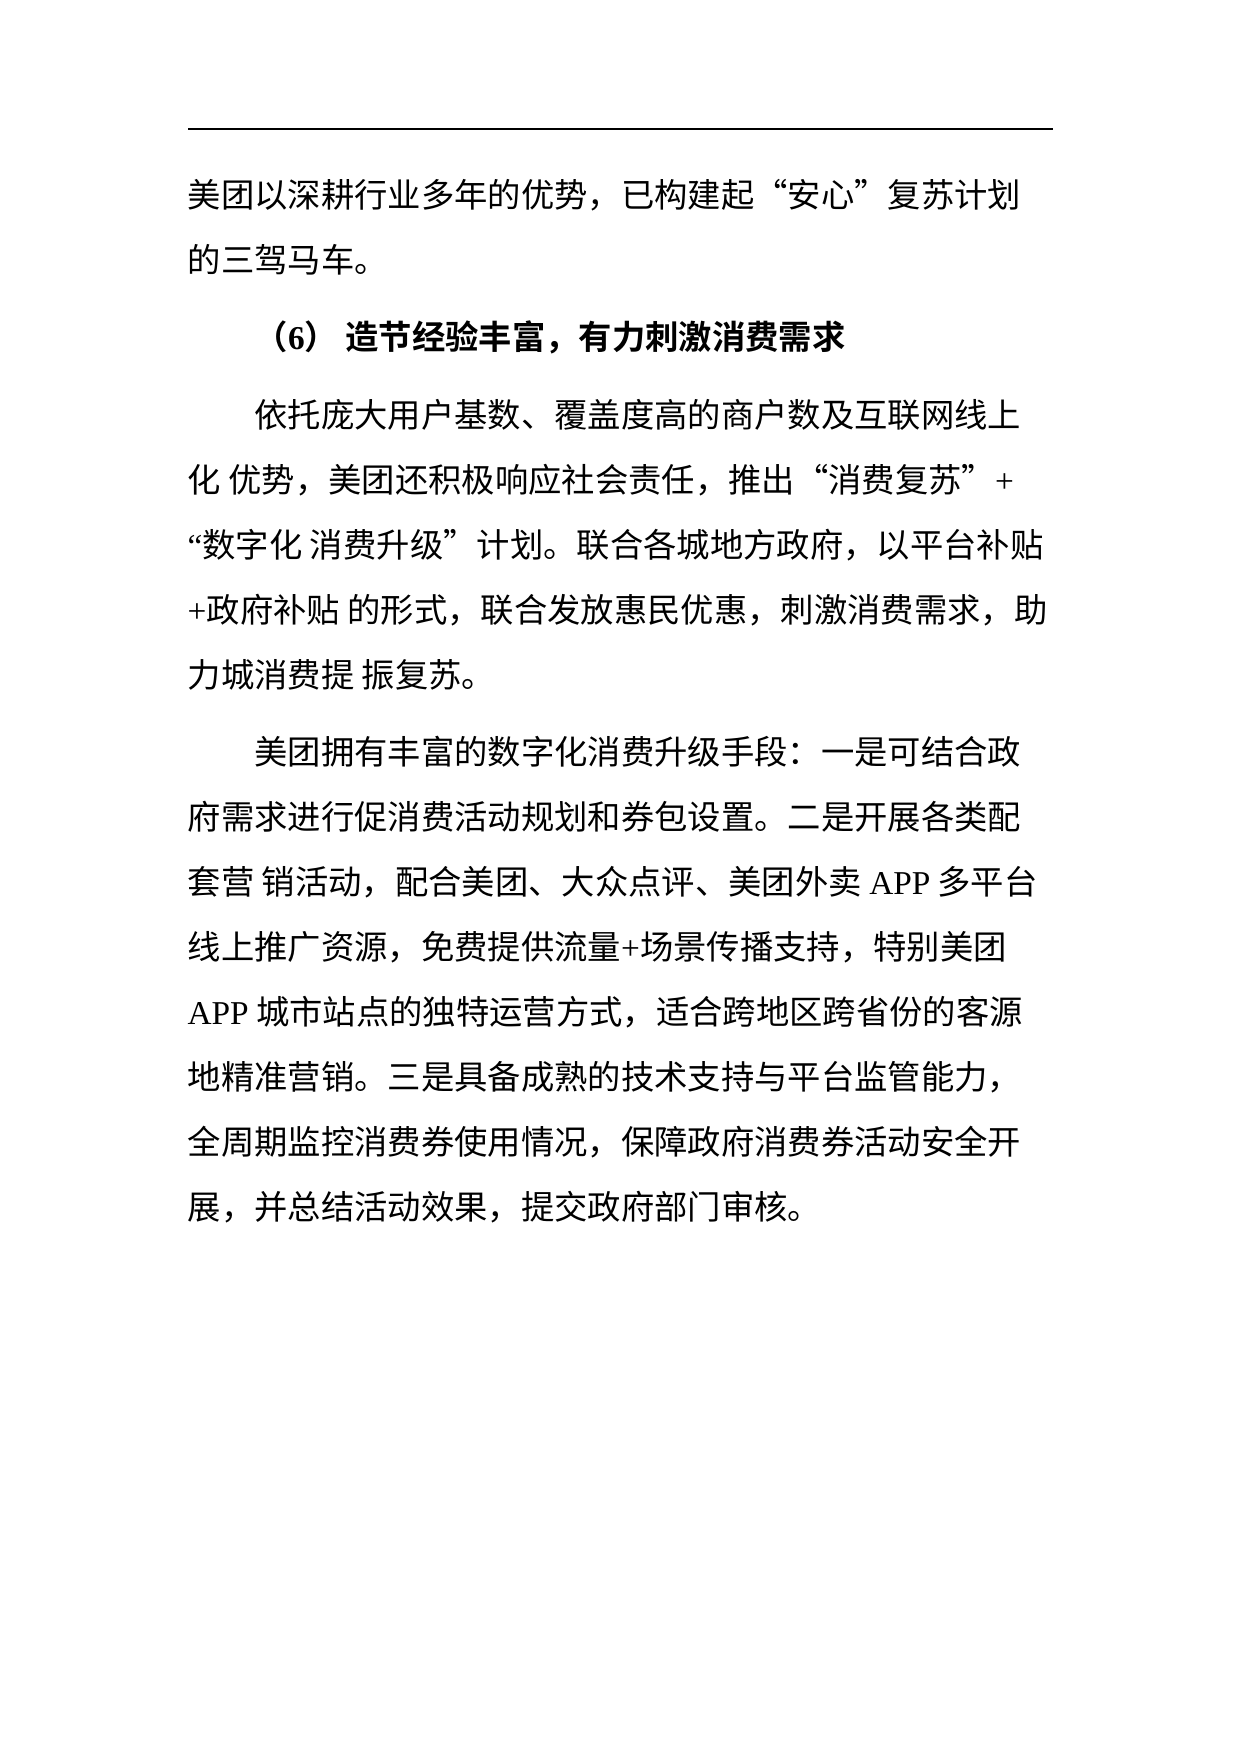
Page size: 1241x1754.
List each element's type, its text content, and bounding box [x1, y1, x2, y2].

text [187, 160, 1053, 290]
text 依托庞大用户基数、覆盖度高的商户数及互联网线上化 优势，美团还积极响应社会责任，推出“消费复苏”+“数字化 消费升级”计划。联合各城地方政府，以平台补贴+政府补贴 的形式，联合发放惠民优惠，刺激消费需求，助力城消费提 振复苏。 [187, 380, 1053, 705]
text （6） 造节经验丰富，有力刺激消费需求 [187, 303, 1053, 368]
text 美团拥有丰富的数字化消费升级手段：一是可结合政府需求进行促消费活动规划和券包设置。二是开展各类配套营 销活动，配合美团、大众点评、美团外卖 APP 多平台线上推广资源，免费提供流量+场景传播支持，特别美团 APP 城市站点的独特运营方式，适合跨地区跨省份的客源地精准营销。三是具备成熟的技术支持与平台监管能力，全周期监控消费券使用情况，保障政府消费券活动安全开展，并总结活动效果，提交政府部门审核。 [187, 718, 1053, 1238]
